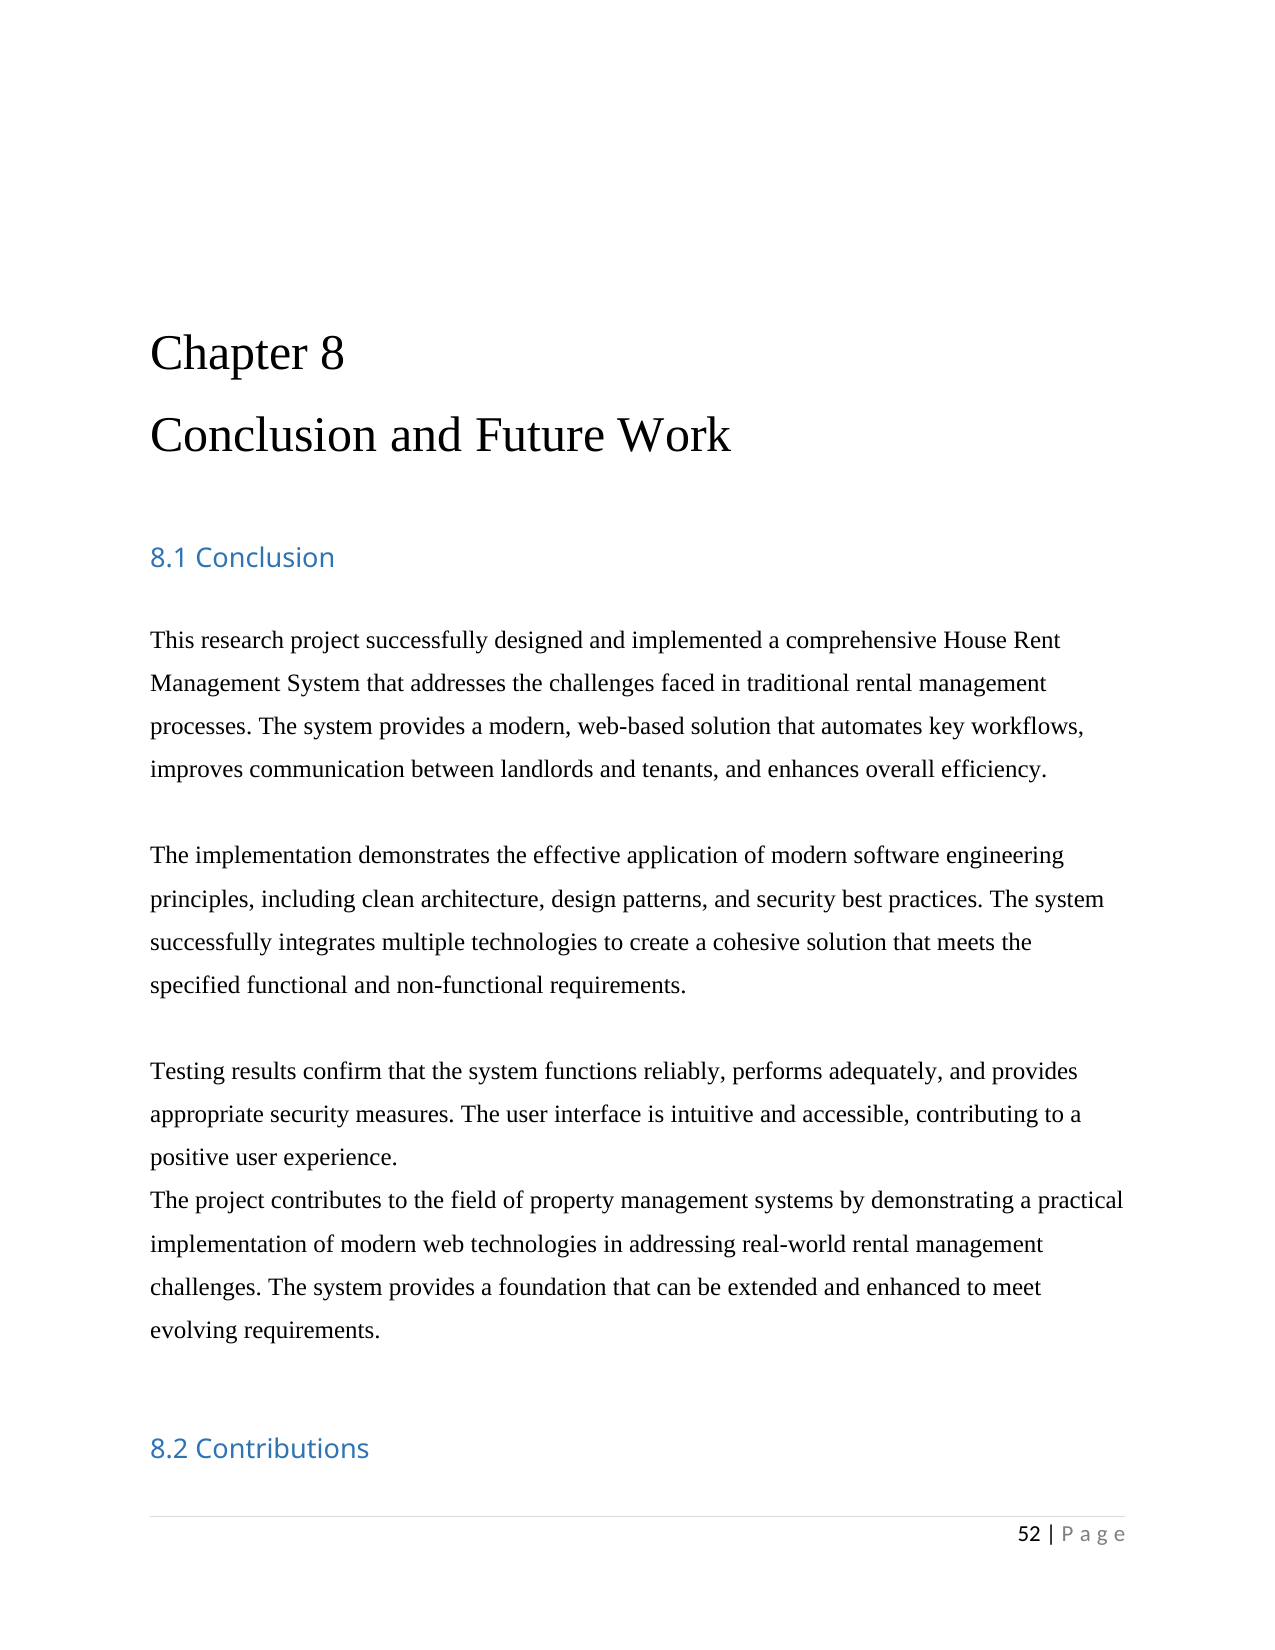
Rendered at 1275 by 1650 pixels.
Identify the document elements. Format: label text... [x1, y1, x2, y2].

text The project contributes to the field of property management systems by demonstrating a practical implementation of modern web technologies in addressing real-world rental management challenges. The system provides a foundation that can be extended and enhanced to meet evolving requirements. [150, 1186, 1125, 1344]
subtitle 8.2 Contributions [150, 1429, 1125, 1466]
title Chapter 8 [150, 322, 1125, 380]
text This research project successfully designed and implemented a comprehensive House Rent Management System that addresses the challenges faced in traditional rental management processes. The system provides a modern, web-based solution that automates key workflows, improves communication between landlords and tenants, and enhances overall efficiency. [150, 625, 1125, 783]
text The implementation demonstrates the effective application of modern software engineering principles, including clean architecture, design patterns, and security best practices. The system successfully integrates multiple technologies to create a cohesive solution that meets the specified functional and non-functional requirements. [150, 841, 1125, 999]
text Testing results confirm that the system functions reliably, performs adequately, and provides appropriate security measures. The user interface is intuitive and accessible, contributing to a positive user experience. [150, 1056, 1125, 1171]
subtitle Conclusion and Future Work [150, 405, 1125, 462]
subtitle 8.1 Conclusion [150, 538, 1125, 575]
